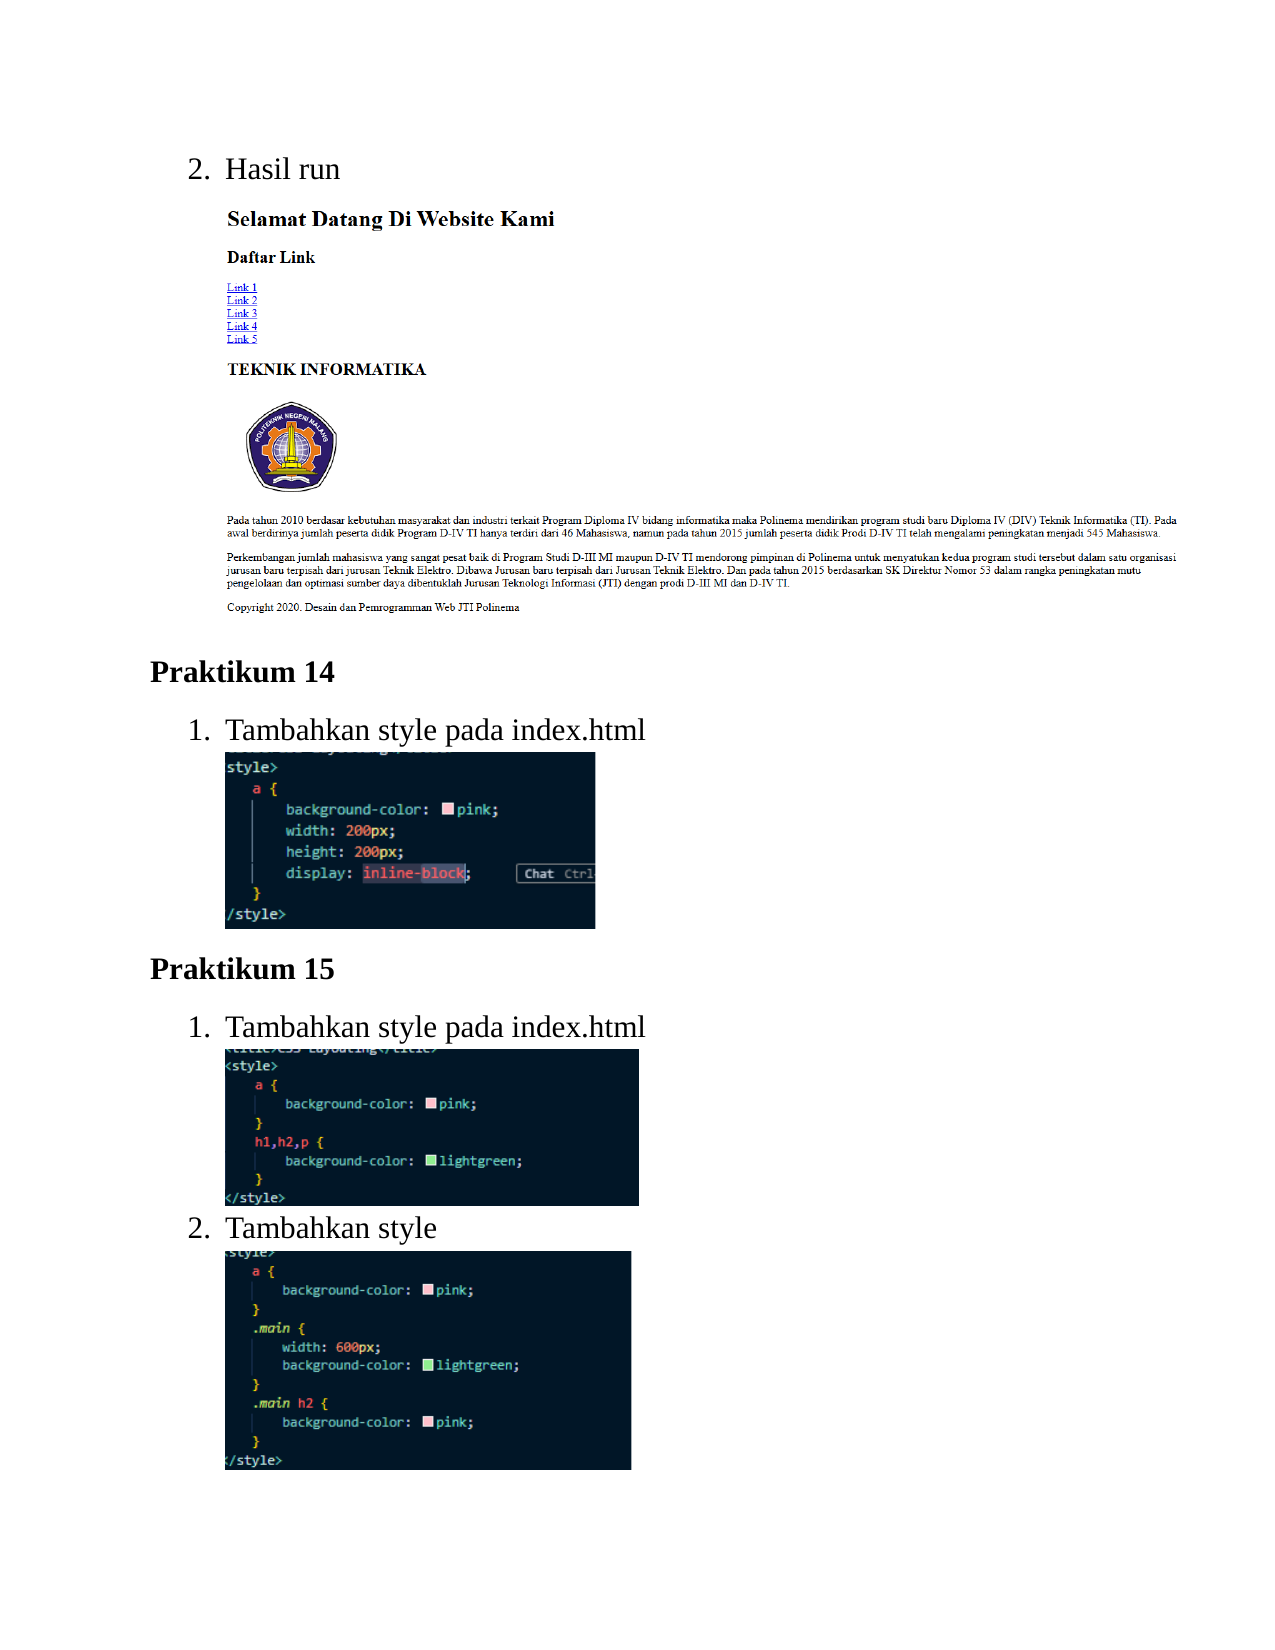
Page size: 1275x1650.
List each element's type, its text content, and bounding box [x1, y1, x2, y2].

list Tambahkan style [187, 1210, 1125, 1246]
list Tambahkan style pada index.html [187, 711, 1125, 747]
text Praktikum 15 [150, 950, 1125, 986]
picture [225, 752, 596, 929]
text Praktikum 14 [150, 653, 1125, 689]
list Tambahkan style pada index.html [187, 1008, 1125, 1044]
picture [225, 1049, 639, 1206]
picture [225, 1251, 632, 1470]
list Hasil run [187, 150, 1125, 186]
picture [225, 191, 1197, 632]
